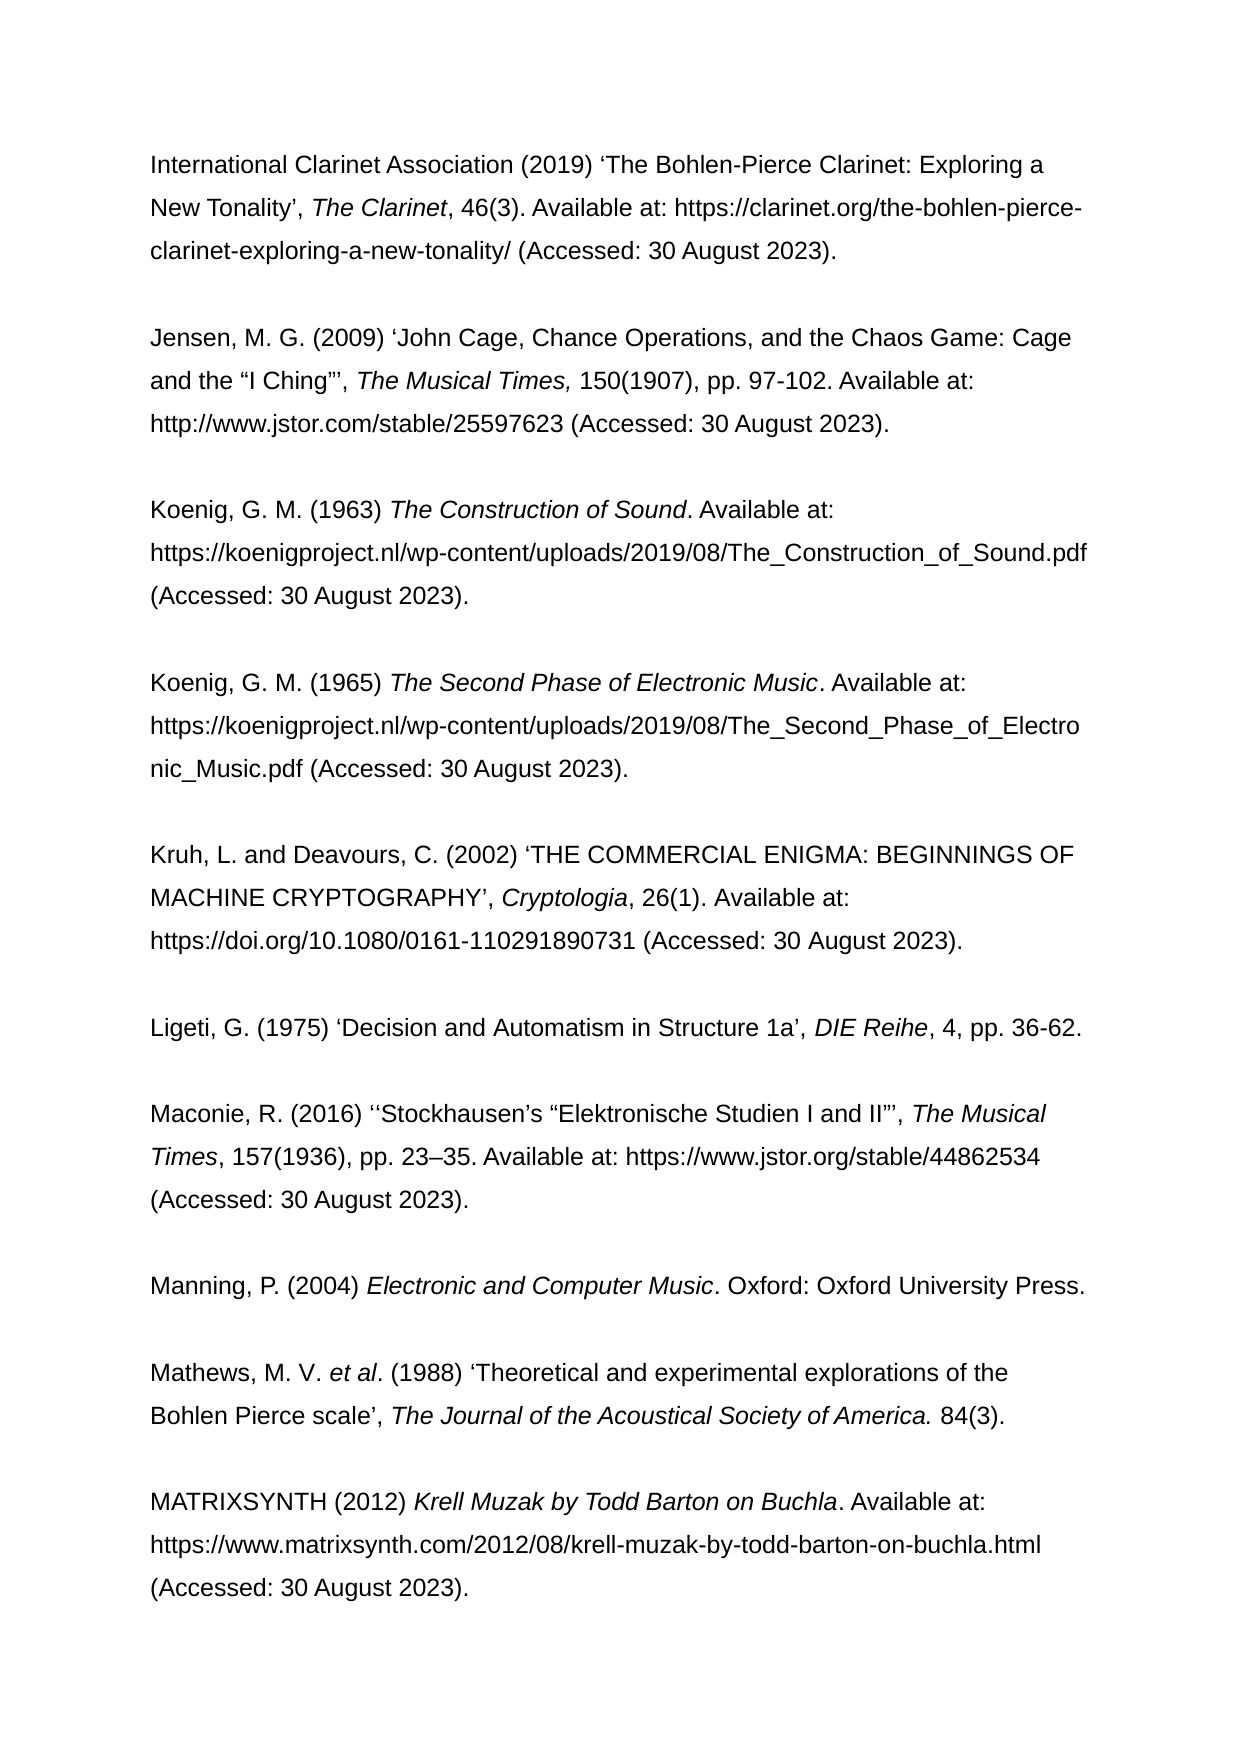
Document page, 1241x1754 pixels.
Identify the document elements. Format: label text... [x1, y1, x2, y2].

text Jensen, M. G. (2009) ‘John Cage, Chance Operations, and the Chaos Game: Cage and the “I Ching”’, The Musical Times, 150(1907), pp. 97-102. Available at: http://www.jstor.com/stable/25597623 (Accessed: 30 August 2023). [150, 322, 1090, 437]
text Mathews, M. V. et al. (1988) ‘Theoretical and experimental explorations of the Bohlen Pierce scale’, The Journal of the Acoustical Society of America. 84(3). [150, 1357, 1090, 1429]
text MATRIXSYNTH (2012) Krell Muzak by Todd Barton on Buchla. Available at: https://www.matrixsynth.com/2012/08/krell-muzak-by-todd-barton-on-buchla.html (Accessed: 30 August 2023). [150, 1487, 1090, 1602]
text Kruh, L. and Deavours, C. (2002) ‘THE COMMERCIAL ENIGMA: BEGINNINGS OF MACHINE CRYPTOGRAPHY’, Cryptologia, 26(1). Available at: https://doi.org/10.1080/0161-110291890731 (Accessed: 30 August 2023). [150, 840, 1090, 955]
text International Clarinet Association (2019) ‘The Bohlen-Pierce Clarinet: Exploring a New Tonality’, The Clarinet, 46(3). Available at: https://clarinet.org/the-bohlen-pierce-clarinet-exploring-a-new-tonality/ (Accessed: 30 August 2023). [150, 150, 1090, 265]
text Manning, P. (2004) Electronic and Computer Music. Oxford: Oxford University Press. [150, 1271, 1090, 1300]
text Koenig, G. M. (1965) The Second Phase of Electronic Music. Available at: https://koenigproject.nl/wp-content/uploads/2019/08/The_Second_Phase_of_Electronic_Music.pdf (Accessed: 30 August 2023). [150, 667, 1090, 782]
text Koenig, G. M. (1963) The Construction of Sound. Available at: https://koenigproject.nl/wp-content/uploads/2019/08/The_Construction_of_Sound.pdf (Accessed: 30 August 2023). [150, 495, 1090, 610]
text Ligeti, G. (1975) ‘Decision and Automatism in Structure 1a’, DIE Reihe, 4, pp. 36-62. [150, 1012, 1090, 1041]
text Maconie, R. (2016) ‘‘Stockhausen’s “Elektronische Studien I and II”’, The Musical Times, 157(1936), pp. 23–35. Available at: https://www.jstor.org/stable/44862534 (Accessed: 30 August 2023). [150, 1099, 1090, 1214]
